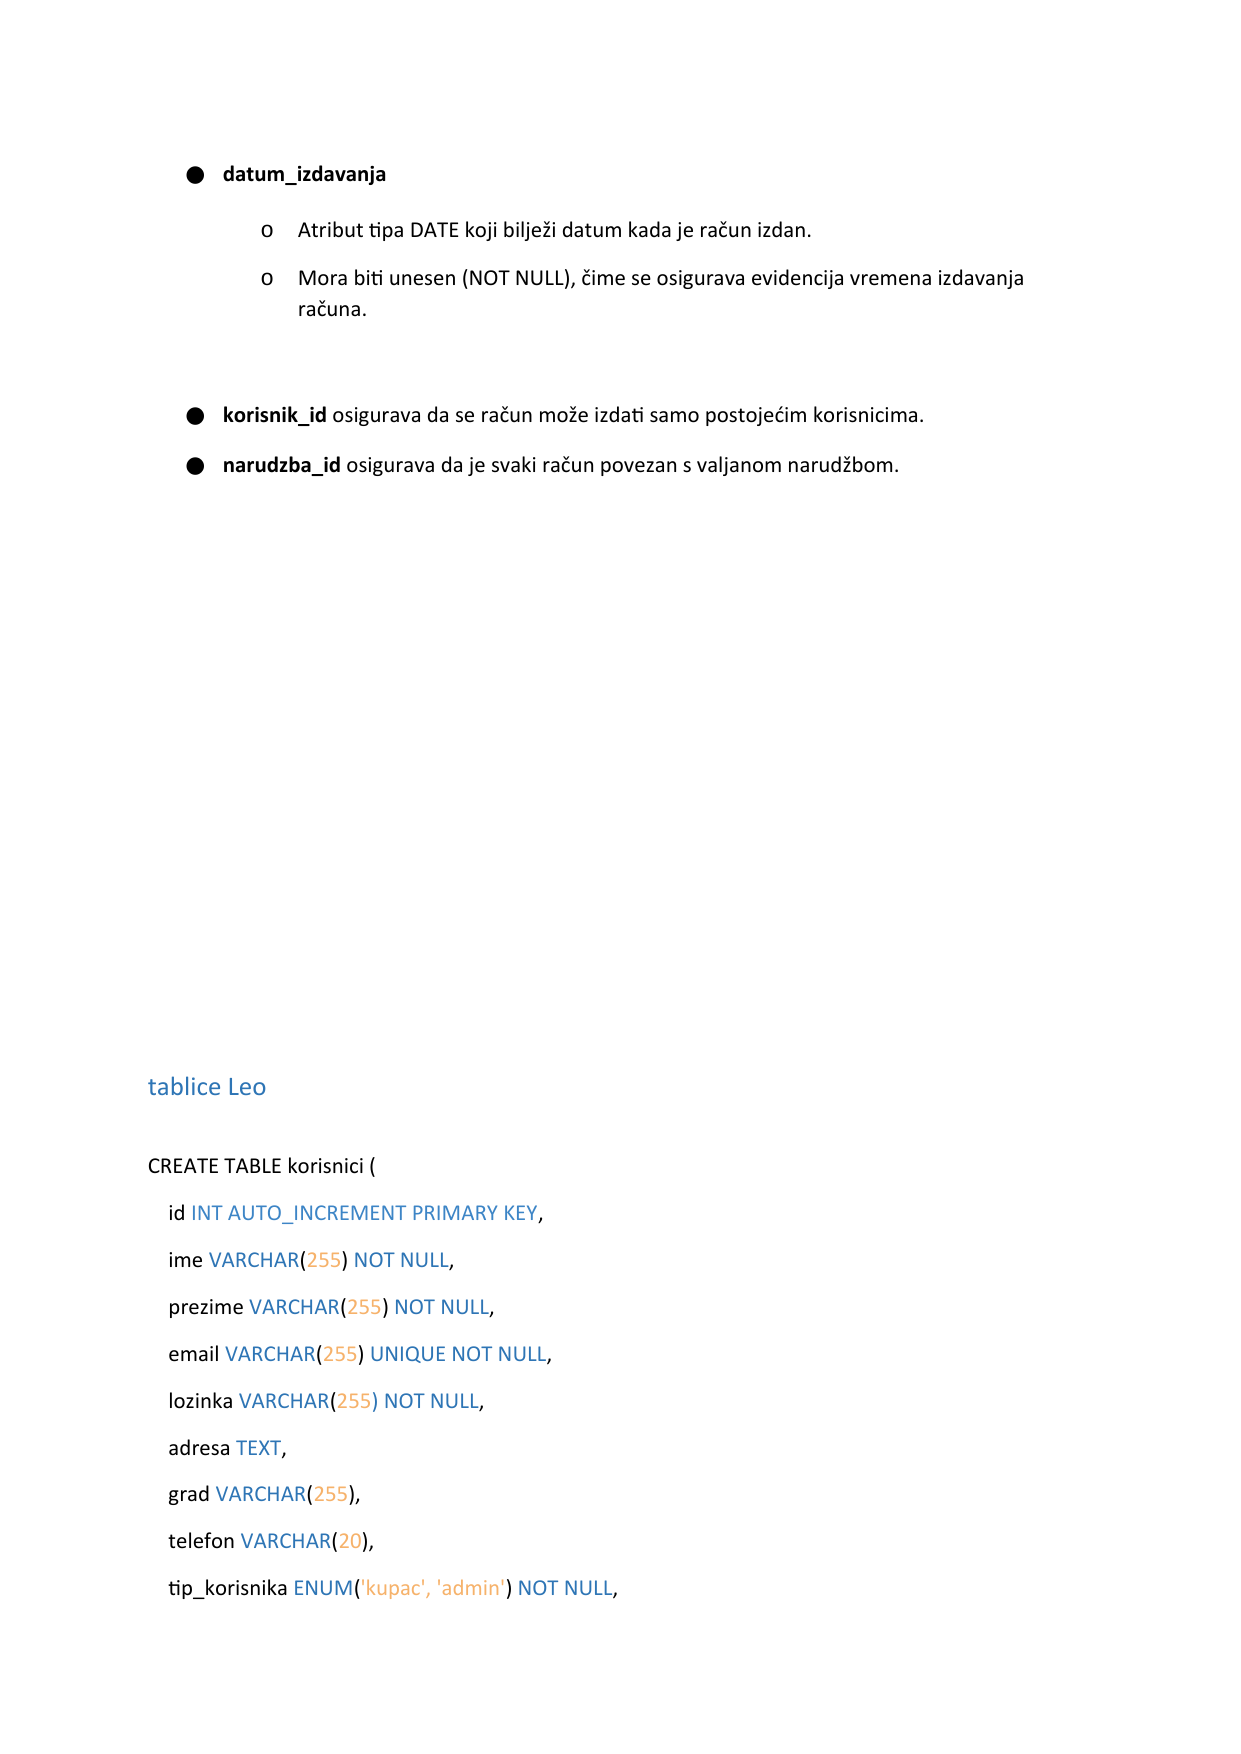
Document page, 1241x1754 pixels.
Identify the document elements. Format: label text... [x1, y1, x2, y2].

list datum_izdavanja [185, 148, 1093, 194]
list Mora biti unesen (NOT NULL), čime se osigurava evidencija vremena izdavanja računa. [260, 263, 1093, 322]
text email VARCHAR(255) UNIQUE NOT NULL, [148, 1339, 1093, 1367]
text id INT AUTO_INCREMENT PRIMARY KEY, [148, 1198, 1093, 1226]
text telefon VARCHAR(20), [148, 1526, 1093, 1554]
list Atribut tipa DATE koji bilježi datum kada je račun izdan. [260, 215, 1093, 244]
text grad VARCHAR(255), [148, 1479, 1093, 1507]
text ime VARCHAR(255) NOT NULL, [148, 1245, 1093, 1273]
list narudzba_id osigurava da je svaki račun povezan s valjanom narudžbom. [185, 439, 1093, 486]
text CREATE TABLE korisnici ( [148, 1151, 1093, 1179]
text lozinka VARCHAR(255) NOT NULL, [148, 1386, 1093, 1414]
subtitle tablice Leo [148, 1069, 1093, 1102]
list korisnik_id osigurava da se račun može izdati samo postojećim korisnicima. [185, 388, 1093, 435]
text tip_korisnika ENUM('kupac', 'admin') NOT NULL, [148, 1573, 1093, 1601]
text adresa TEXT, [148, 1433, 1093, 1461]
text prezime VARCHAR(255) NOT NULL, [148, 1292, 1093, 1320]
